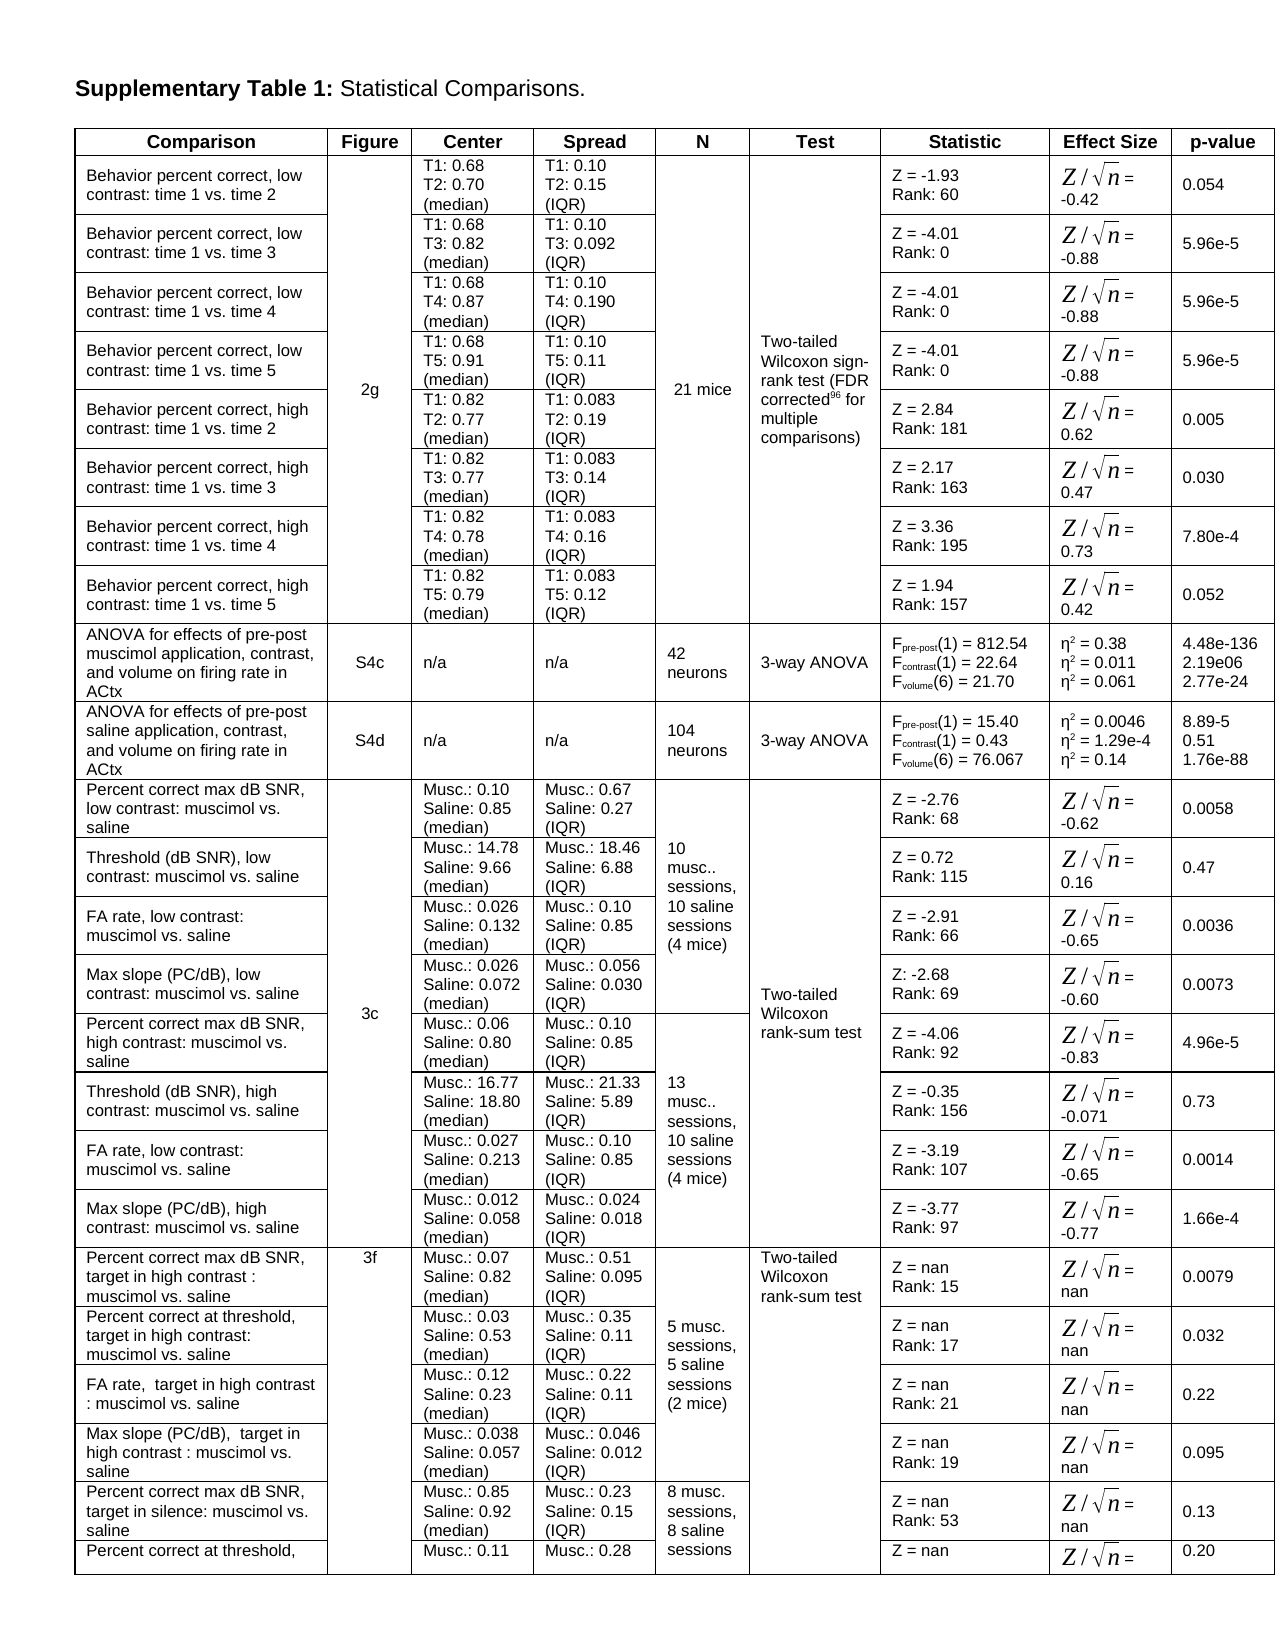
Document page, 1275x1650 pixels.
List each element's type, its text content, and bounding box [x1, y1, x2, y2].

table_cell Z = 2.84 Rank: 181 [881, 390, 1049, 448]
table_cell Z = -2.91 Rank: 66 [881, 897, 1049, 954]
table_cell = 0.73 [1050, 507, 1171, 565]
table_cell = -0.88 [1050, 273, 1171, 331]
table_cell = -0.88 [1050, 332, 1171, 389]
table_cell Behavior percent correct, low contrast: time 1 vs. time 3 [76, 215, 327, 272]
table_cell 0.0036 [1172, 897, 1274, 954]
table_cell 2g [328, 156, 411, 623]
table_cell 5.96e-5 [1172, 332, 1274, 389]
table_cell 4.96e-5 [1172, 1014, 1274, 1071]
table_cell Z = -4.01 Rank: 0 [881, 332, 1049, 389]
table_cell 1.66e-4 [1172, 1190, 1274, 1247]
table_cell T1: 0.10 T4: 0.190 (IQR) [534, 273, 655, 331]
table_cell Fpre-post(1) = 15.40 Fcontrast(1) = 0.43 Fvolume(6) = 76.067 [881, 702, 1049, 779]
table_cell = -0.42 [1050, 156, 1171, 213]
table_cell 3-way ANOVA [750, 702, 880, 779]
table_header Spread [534, 129, 655, 155]
table_cell Musc.: 0.024 Saline: 0.018 (IQR) [534, 1190, 655, 1247]
table_cell Musc.: 14.78 Saline: 9.66 (median) [412, 838, 533, 896]
table_cell = nan [1050, 1424, 1171, 1481]
table_cell = -0.62 [1050, 780, 1171, 837]
table_cell = -0.071 [1050, 1073, 1171, 1130]
table_cell n/a [412, 624, 533, 701]
table_cell Musc.: 0.027 Saline: 0.213 (median) [412, 1131, 533, 1188]
table_cell η2 = 0.0046 η2 = 1.29e-4 η2 = 0.14 [1050, 702, 1171, 779]
table_cell Musc.: 0.10 Saline: 0.85 (IQR) [534, 1014, 655, 1071]
table_cell 42 neurons [656, 624, 749, 701]
table_cell = nan [1050, 1307, 1171, 1364]
table_cell 10 musc.. sessions, 10 saline sessions (4 mice) [656, 780, 749, 1013]
table_cell Z = 2.17 Rank: 163 [881, 449, 1049, 506]
table_cell 0.054 [1172, 156, 1274, 213]
table_cell Z = 0.72 Rank: 115 [881, 838, 1049, 896]
table_cell Z = nan Rank: 15 [881, 1248, 1049, 1306]
table_header p-value [1172, 129, 1274, 155]
table_cell n/a [534, 624, 655, 701]
table_cell T1: 0.10 T3: 0.092 (IQR) [534, 215, 655, 272]
table_cell Max slope (PC/dB), high contrast: muscimol vs. saline [76, 1190, 327, 1247]
table_cell Musc.: 0.03 Saline: 0.53 (median) [412, 1307, 533, 1364]
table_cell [412, 1541, 533, 1574]
table_cell Musc.: 0.85 Saline: 0.92 (median) [412, 1482, 533, 1540]
table_cell Musc.: 0.026 Saline: 0.072 (median) [412, 955, 533, 1013]
table_cell T1: 0.68 T5: 0.91 (median) [412, 332, 533, 389]
table_cell 5 musc. sessions, 5 saline sessions (2 mice) [656, 1248, 749, 1481]
table_cell T1: 0.68 T2: 0.70 (median) [412, 156, 533, 213]
table_cell Z = -3.77 Rank: 97 [881, 1190, 1049, 1247]
table_cell = nan [1050, 1365, 1171, 1423]
table_cell 0.095 [1172, 1424, 1274, 1481]
table_cell 0.0014 [1172, 1131, 1274, 1188]
table_cell Musc.: 0.51 Saline: 0.095 (IQR) [534, 1248, 655, 1306]
table_cell Musc.: 0.06 Saline: 0.80 (median) [412, 1014, 533, 1071]
table_cell Behavior percent correct, high contrast: time 1 vs. time 4 [76, 507, 327, 565]
table_cell FA rate, low contrast: muscimol vs. saline [76, 897, 327, 954]
table_cell 0.20 [1172, 1541, 1274, 1574]
table_cell Fpre-post(1) = 812.54 Fcontrast(1) = 22.64 Fvolume(6) = 21.70 [881, 624, 1049, 701]
table_header Test [750, 129, 880, 155]
table_cell Z = -2.76 Rank: 68 [881, 780, 1049, 837]
table_cell 0.0073 [1172, 955, 1274, 1013]
table_cell T1: 0.68 T4: 0.87 (median) [412, 273, 533, 331]
table_cell Musc.: 16.77 Saline: 18.80 (median) [412, 1073, 533, 1130]
table_cell Max slope (PC/dB), low contrast: muscimol vs. saline [76, 955, 327, 1013]
table_cell = nan [1050, 1482, 1171, 1540]
table_cell 0.73 [1172, 1073, 1274, 1130]
table_cell = 0.42 [1050, 566, 1171, 623]
table_cell Percent correct max dB SNR, target in silence: muscimol vs. saline [76, 1482, 327, 1540]
table_cell = nan [1050, 1541, 1171, 1574]
table_cell Musc.: 0.056 Saline: 0.030 (IQR) [534, 955, 655, 1013]
table_cell 8.89-5 0.51 1.76e-88 [1172, 702, 1274, 779]
table_cell Max slope (PC/dB), target in high contrast : muscimol vs. saline [76, 1424, 327, 1481]
table_cell 0.13 [1172, 1482, 1274, 1540]
table_header N [656, 129, 749, 155]
table_cell = -0.83 [1050, 1014, 1171, 1071]
table_cell Musc.: 0.012 Saline: 0.058 (median) [412, 1190, 533, 1247]
table_cell Musc.: 0.10 Saline: 0.85 (median) [412, 780, 533, 837]
table_cell 4.48e-136 2.19e06 2.77e-24 [1172, 624, 1274, 701]
table_cell 0.22 [1172, 1365, 1274, 1423]
table_cell = -0.88 [1050, 215, 1171, 272]
table_cell = -0.65 [1050, 1131, 1171, 1188]
table_cell FA rate, low contrast: muscimol vs. saline [76, 1131, 327, 1188]
table_cell Behavior percent correct, high contrast: time 1 vs. time 3 [76, 449, 327, 506]
table_cell Z = 1.94 Rank: 157 [881, 566, 1049, 623]
table_cell Musc.: 21.33 Saline: 5.89 (IQR) [534, 1073, 655, 1130]
table_cell Behavior percent correct, low contrast: time 1 vs. time 2 [76, 156, 327, 213]
table_cell 0.052 [1172, 566, 1274, 623]
table_cell 5.96e-5 [1172, 215, 1274, 272]
table_cell = -0.77 [1050, 1190, 1171, 1247]
table_cell Musc.: 0.07 Saline: 0.82 (median) [412, 1248, 533, 1306]
table_cell 7.80e-4 [1172, 507, 1274, 565]
table_cell Musc.: 0.12 Saline: 0.23 (median) [412, 1365, 533, 1423]
table_cell ANOVA for effects of pre-post muscimol application, contrast, and volume on firing rate in ACtx [76, 624, 327, 701]
table_cell = -0.60 [1050, 955, 1171, 1013]
table_cell T1: 0.083 T2: 0.19 (IQR) [534, 390, 655, 448]
table_cell Threshold (dB SNR), low contrast: muscimol vs. saline [76, 838, 327, 896]
table_cell Z = nan Rank: 19 [881, 1424, 1049, 1481]
table_cell T1: 0.083 T4: 0.16 (IQR) [534, 507, 655, 565]
table_cell T1: 0.68 T3: 0.82 (median) [412, 215, 533, 272]
table_cell Behavior percent correct, low contrast: time 1 vs. time 5 [76, 332, 327, 389]
table_cell = 0.47 [1050, 449, 1171, 506]
table_cell 3f [328, 1248, 411, 1574]
table_cell Z = -0.35 Rank: 156 [881, 1073, 1049, 1130]
table_cell 3-way ANOVA [750, 624, 880, 701]
table_cell Two-tailed Wilcoxon sign-rank test (FDR corrected96 for multiple comparisons) [750, 156, 880, 623]
table_cell Musc.: 0.67 Saline: 0.27 (IQR) [534, 780, 655, 837]
table_cell Percent correct max dB SNR, target in high contrast : muscimol vs. saline [76, 1248, 327, 1306]
table_cell 0.47 [1172, 838, 1274, 896]
table_header Statistic [881, 129, 1049, 155]
table_cell Musc.: 0.10 Saline: 0.85 (IQR) [534, 1131, 655, 1188]
table_cell Z = 3.36 Rank: 195 [881, 507, 1049, 565]
table_cell S4d [328, 702, 411, 779]
table_cell 0.030 [1172, 449, 1274, 506]
text Supplementary Table 1: Statistical Comparisons. [75, 75, 1200, 101]
table_cell 0.005 [1172, 390, 1274, 448]
table_cell Percent correct max dB SNR, low contrast: muscimol vs. saline [76, 780, 327, 837]
table_cell Z = -4.01 Rank: 0 [881, 215, 1049, 272]
table_cell Z = nan Rank: 53 [881, 1482, 1049, 1540]
table_cell Z = -4.01 Rank: 0 [881, 273, 1049, 331]
table_cell ANOVA for effects of pre-post saline application, contrast, and volume on firing rate in ACtx [76, 702, 327, 779]
table_cell 21 mice [656, 156, 749, 623]
table_cell 5.96e-5 [1172, 273, 1274, 331]
table_cell Musc.: 0.35 Saline: 0.11 (IQR) [534, 1307, 655, 1364]
table_cell T1: 0.82 T5: 0.79 (median) [412, 566, 533, 623]
table_cell Z = -1.93 Rank: 60 [881, 156, 1049, 213]
table_cell S4c [328, 624, 411, 701]
table_cell Musc.: 0.046 Saline: 0.012 (IQR) [534, 1424, 655, 1481]
table_cell T1: 0.82 T4: 0.78 (median) [412, 507, 533, 565]
table_cell FA rate, target in high contrast : muscimol vs. saline [76, 1365, 327, 1423]
table_cell n/a [534, 702, 655, 779]
table_cell = -0.65 [1050, 897, 1171, 954]
table_cell Z = -4.06 Rank: 92 [881, 1014, 1049, 1071]
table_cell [76, 1541, 327, 1574]
table_cell 0.032 [1172, 1307, 1274, 1364]
table_cell T1: 0.82 T2: 0.77 (median) [412, 390, 533, 448]
table_cell Musc.: 18.46 Saline: 6.88 (IQR) [534, 838, 655, 896]
table_cell Z = nan Rank: 55 [881, 1541, 1049, 1574]
table_cell η2 = 0.38 η2 = 0.011 η2 = 0.061 [1050, 624, 1171, 701]
table_cell T1: 0.82 T3: 0.77 (median) [412, 449, 533, 506]
table_cell Musc.: 0.026 Saline: 0.132 (median) [412, 897, 533, 954]
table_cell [534, 1541, 655, 1574]
table_cell 0.0058 [1172, 780, 1274, 837]
table_cell Musc.: 0.22 Saline: 0.11 (IQR) [534, 1365, 655, 1423]
table_cell T1: 0.083 T3: 0.14 (IQR) [534, 449, 655, 506]
table_header Center [412, 129, 533, 155]
table_cell Z = nan Rank: 21 [881, 1365, 1049, 1423]
table_cell Threshold (dB SNR), high contrast: muscimol vs. saline [76, 1073, 327, 1130]
table_cell 3c [328, 780, 411, 1247]
table_cell T1: 0.10 T2: 0.15 (IQR) [534, 156, 655, 213]
table_cell Z = nan Rank: 17 [881, 1307, 1049, 1364]
table_cell T1: 0.10 T5: 0.11 (IQR) [534, 332, 655, 389]
table_cell Two-tailed Wilcoxon rank-sum test [750, 780, 880, 1247]
table_cell = 0.16 [1050, 838, 1171, 896]
table_header Comparison [76, 129, 327, 155]
table_cell Percent correct max dB SNR, high contrast: muscimol vs. saline [76, 1014, 327, 1071]
table_cell 104 neurons [656, 702, 749, 779]
table_cell Behavior percent correct, low contrast: time 1 vs. time 4 [76, 273, 327, 331]
table_header Figure [328, 129, 411, 155]
table_cell 13 musc.. sessions, 10 saline sessions (4 mice) [656, 1014, 749, 1247]
table_cell Z = -3.19 Rank: 107 [881, 1131, 1049, 1188]
table_cell n/a [412, 702, 533, 779]
table_cell 8 musc. sessions, 8 saline sessions (2 mice) [656, 1482, 749, 1574]
table_cell Percent correct at threshold, target in high contrast: muscimol vs. saline [76, 1307, 327, 1364]
table_cell Musc.: 0.23 Saline: 0.15 (IQR) [534, 1482, 655, 1540]
table_cell Behavior percent correct, high contrast: time 1 vs. time 5 [76, 566, 327, 623]
table_cell T1: 0.083 T5: 0.12 (IQR) [534, 566, 655, 623]
table_cell 0.0079 [1172, 1248, 1274, 1306]
table_cell Musc.: 0.10 Saline: 0.85 (IQR) [534, 897, 655, 954]
table_cell Two-tailed Wilcoxon rank-sum test [750, 1248, 880, 1574]
table_cell = nan [1050, 1248, 1171, 1306]
table_cell Musc.: 0.038 Saline: 0.057 (median) [412, 1424, 533, 1481]
table_cell Z: -2.68 Rank: 69 [881, 955, 1049, 1013]
table_cell Behavior percent correct, high contrast: time 1 vs. time 2 [76, 390, 327, 448]
table_header Effect Size [1050, 129, 1171, 155]
table_cell = 0.62 [1050, 390, 1171, 448]
